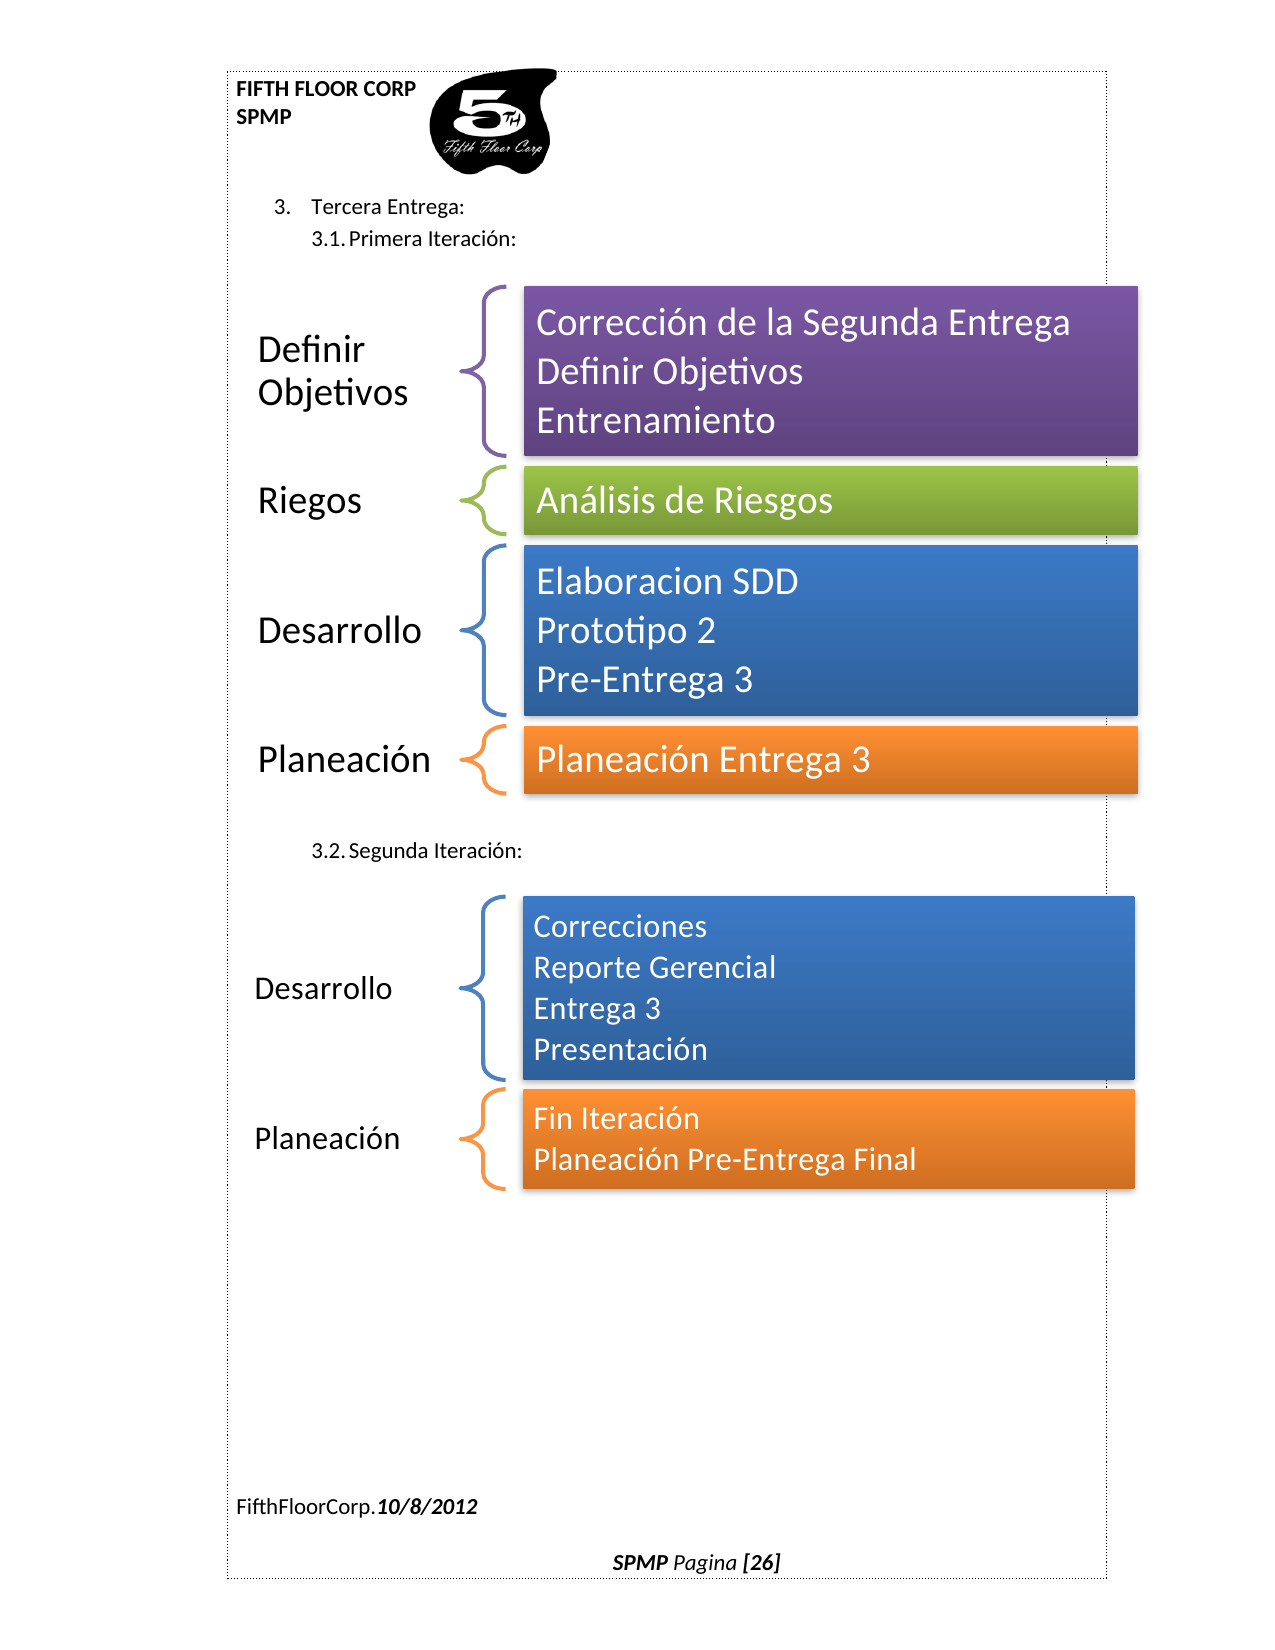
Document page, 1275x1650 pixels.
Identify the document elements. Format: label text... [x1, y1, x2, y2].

list Segunda Iteración: [311, 837, 1098, 865]
list Tercera Entrega: [274, 192, 1098, 220]
picture [423, 60, 558, 178]
list Primera Iteración: [311, 224, 1098, 252]
